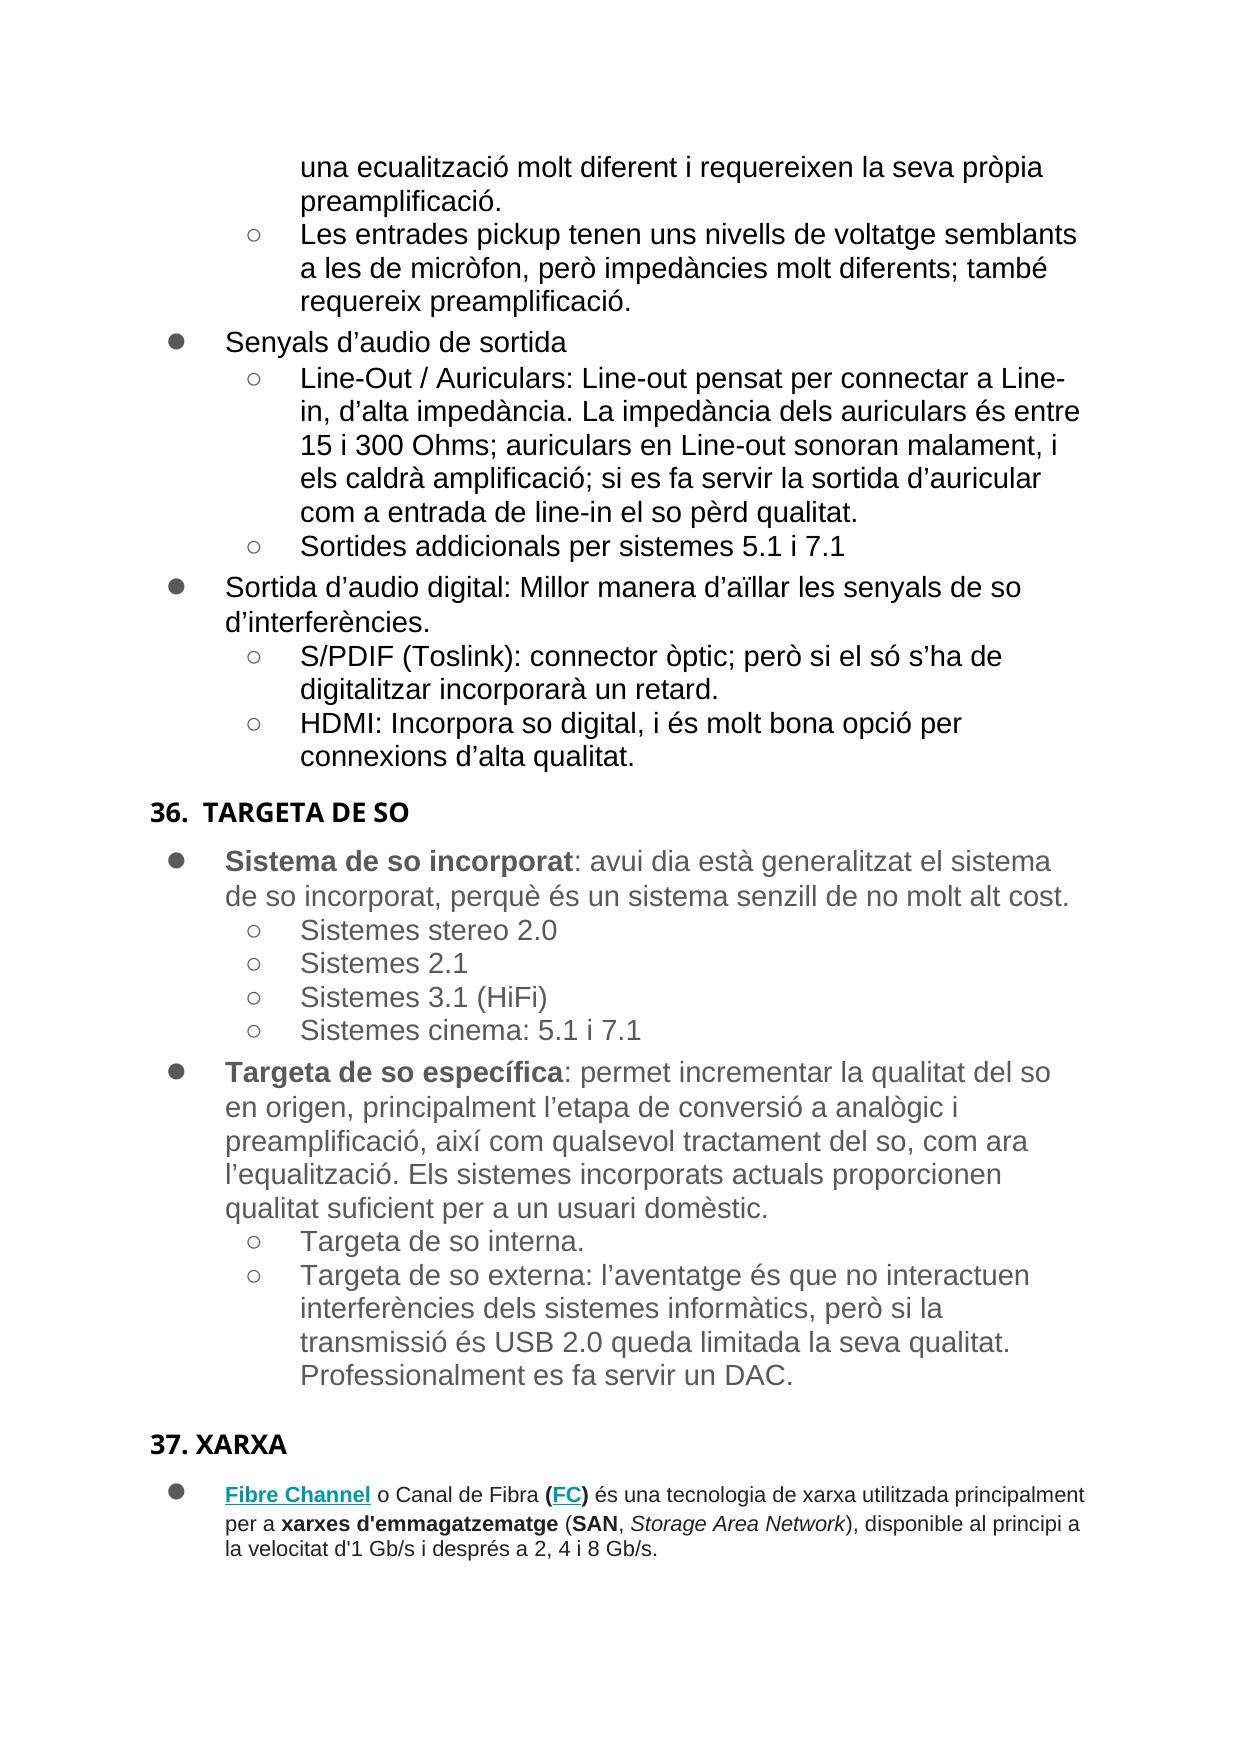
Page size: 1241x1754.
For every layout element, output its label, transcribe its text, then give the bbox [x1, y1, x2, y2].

subtitle 37. XARXA [150, 1425, 1090, 1462]
list Senyals d’audio de sortida [187, 318, 1090, 361]
list Les entrades pickup tenen uns nivells de voltatge semblants a les de micròfon, però impedàncies molt diferents; també requereix preamplificació. [262, 217, 1090, 318]
list Sistemes 3.1 (HiFi) [262, 980, 1090, 1013]
list Sistema de so incorporat: avui dia està generalitzat el sistema de so incorporat, perquè és un sistema senzill de no molt alt cost. [187, 836, 1090, 913]
list Targeta de so específica: permet incrementar la qualitat del so en origen, principalment l’etapa de conversió a analògic i preamplificació, així com qualsevol tractament del so, com ara l’equalització. Els sistemes incorporats actuals proporcionen qualitat suficient per a un usuari domèstic. [187, 1047, 1090, 1224]
list S/PDIF (Toslink): connector òptic; però si el só s’ha de digitalitzar incorporarà un retard. [262, 639, 1090, 706]
list Line-Out / Auriculars: Line-out pensat per connectar a Line-in, d’alta impedància. La impedància dels auriculars és entre 15 i 300 Ohms; auriculars en Line-out sonoran malament, i els caldrà amplificació; si es fa servir la sortida d’auricular com a entrada de line-in el so pèrd qualitat. [262, 361, 1090, 528]
list Fibre Channel o Canal de Fibra (FC) és una tecnologia de xarxa utilitzada principalment per a xarxes d'emmagatzematge (SAN, Storage Area Network), disponible al principi a la velocitat d'1 Gb/s i després a 2, 4 i 8 Gb/s. [187, 1468, 1090, 1561]
list Targeta de so externa: l’aventatge és que no interactuen interferències dels sistemes informàtics, però si la transmissió és USB 2.0 queda limitada la seva qualitat. Professionalment es fa servir un DAC. [262, 1258, 1090, 1392]
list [262, 150, 1090, 217]
list Sortides addicionals per sistemes 5.1 i 7.1 [262, 528, 1090, 562]
list Sistemes stereo 2.0 [262, 913, 1090, 946]
list Sistemes cinema: 5.1 i 7.1 [262, 1013, 1090, 1047]
list Targeta de so interna. [262, 1224, 1090, 1258]
list HDMI: Incorpora so digital, i és molt bona opció per connexions d’alta qualitat. [262, 706, 1090, 773]
list Sortida d’audio digital: Millor manera d’aïllar les senyals de so d’interferències. [187, 562, 1090, 639]
subtitle 36. TARGETA DE SO [150, 794, 1090, 831]
list Sistemes 2.1 [262, 946, 1090, 980]
